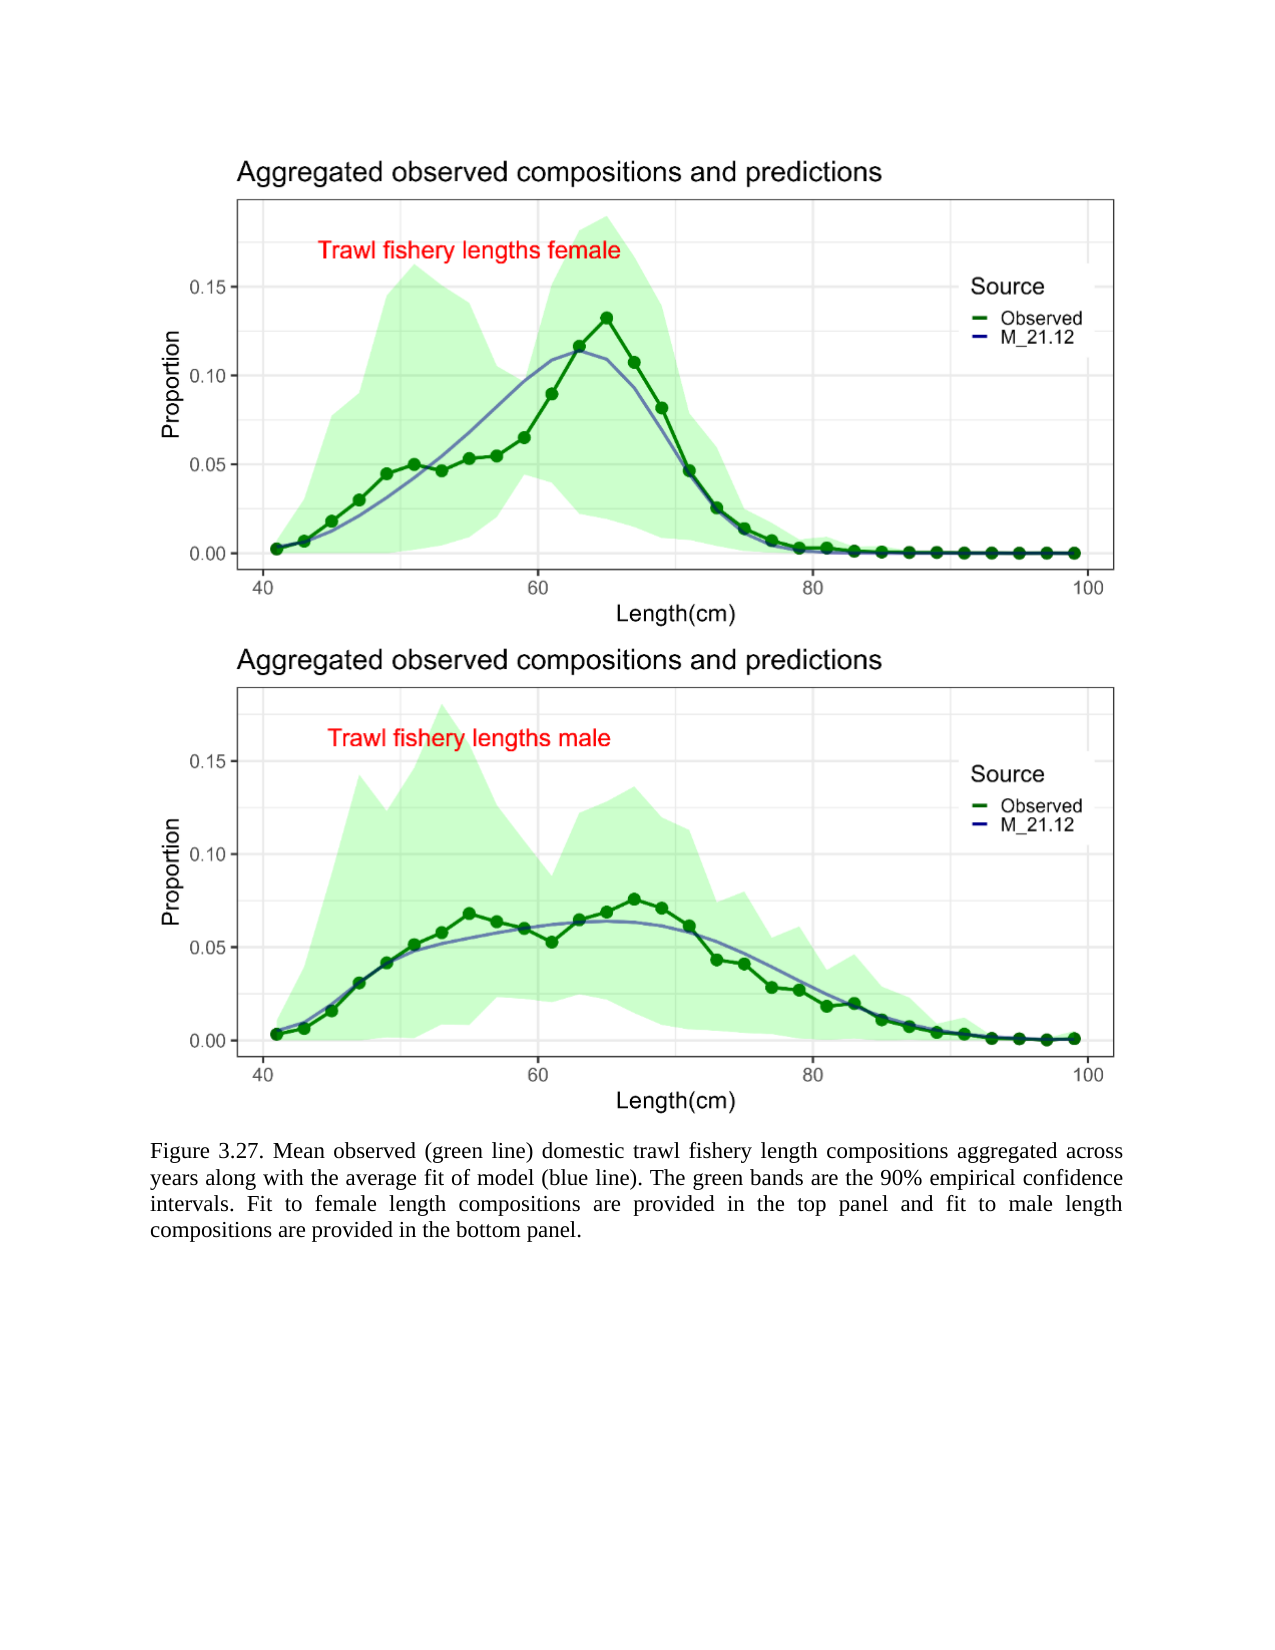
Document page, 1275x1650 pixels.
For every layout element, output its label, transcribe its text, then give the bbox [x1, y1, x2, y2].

picture [150, 150, 1125, 1125]
text Figure 3.27. Mean observed (green line) domestic trawl fishery length compositions aggregated across years along with the average fit of model (blue line). The green bands are the 90% empirical confidence intervals. Fit to female length compositions are provided in the top panel and fit to male length compositions are provided in the bottom panel. [150, 1137, 1125, 1243]
